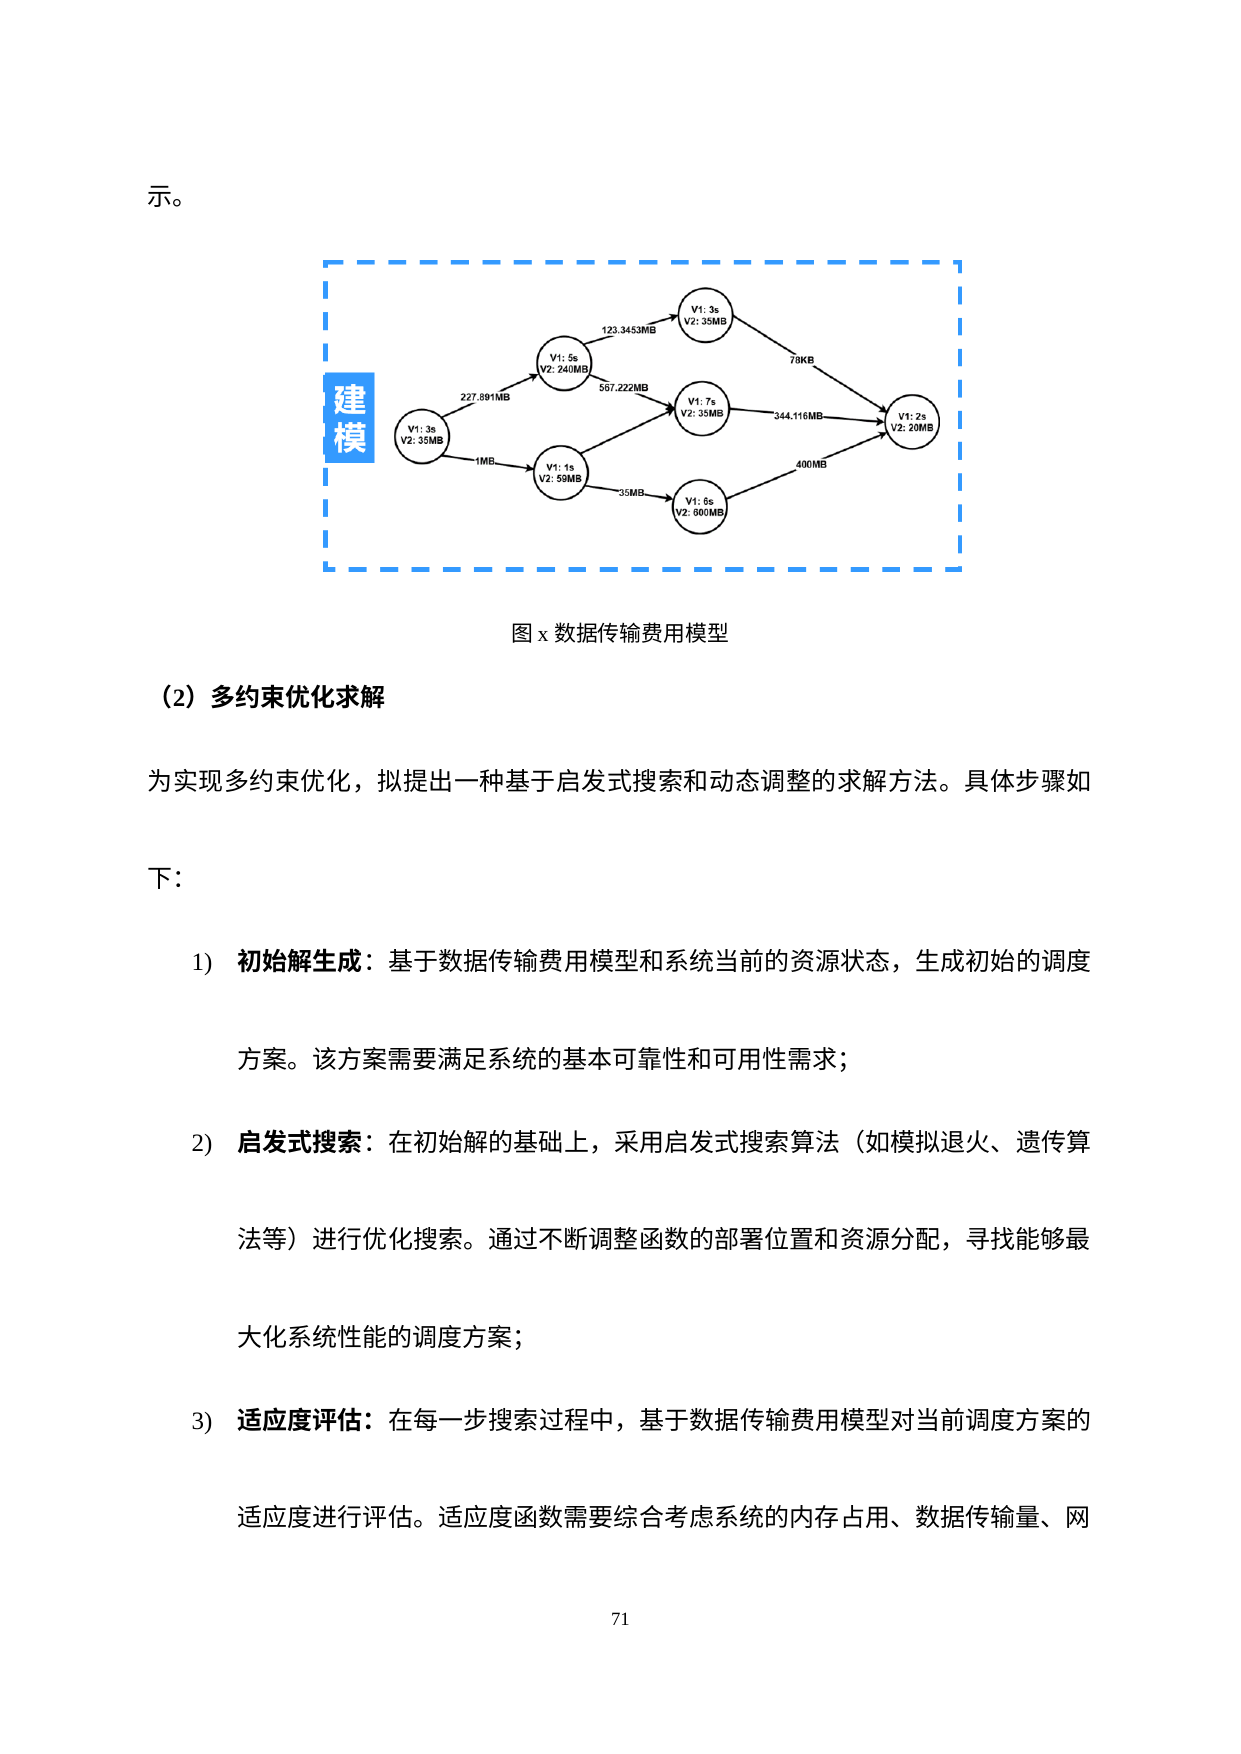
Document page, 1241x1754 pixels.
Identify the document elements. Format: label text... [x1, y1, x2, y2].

list 初始解生成：基于数据传输费用模型和系统当前的资源状态，生成初始的调度方案。该方案需要满足系统的基本可靠性和可用性需求； [191, 927, 1092, 1090]
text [148, 162, 1092, 227]
text 为实现多约束优化，拟提出一种基于启发式搜索和动态调整的求解方法。具体步骤如下： [148, 747, 1092, 909]
text （2）多约束优化求解 [148, 663, 1092, 728]
picture [309, 245, 975, 588]
text 图x 数据传输费用模型 [148, 615, 1092, 648]
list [191, 1386, 1092, 1548]
list 启发式搜索：在初始解的基础上，采用启发式搜索算法（如模拟退火、遗传算法等）进行优化搜索。通过不断调整函数的部署位置和资源分配，寻找能够最大化系统性能的调度方案； [191, 1108, 1092, 1368]
